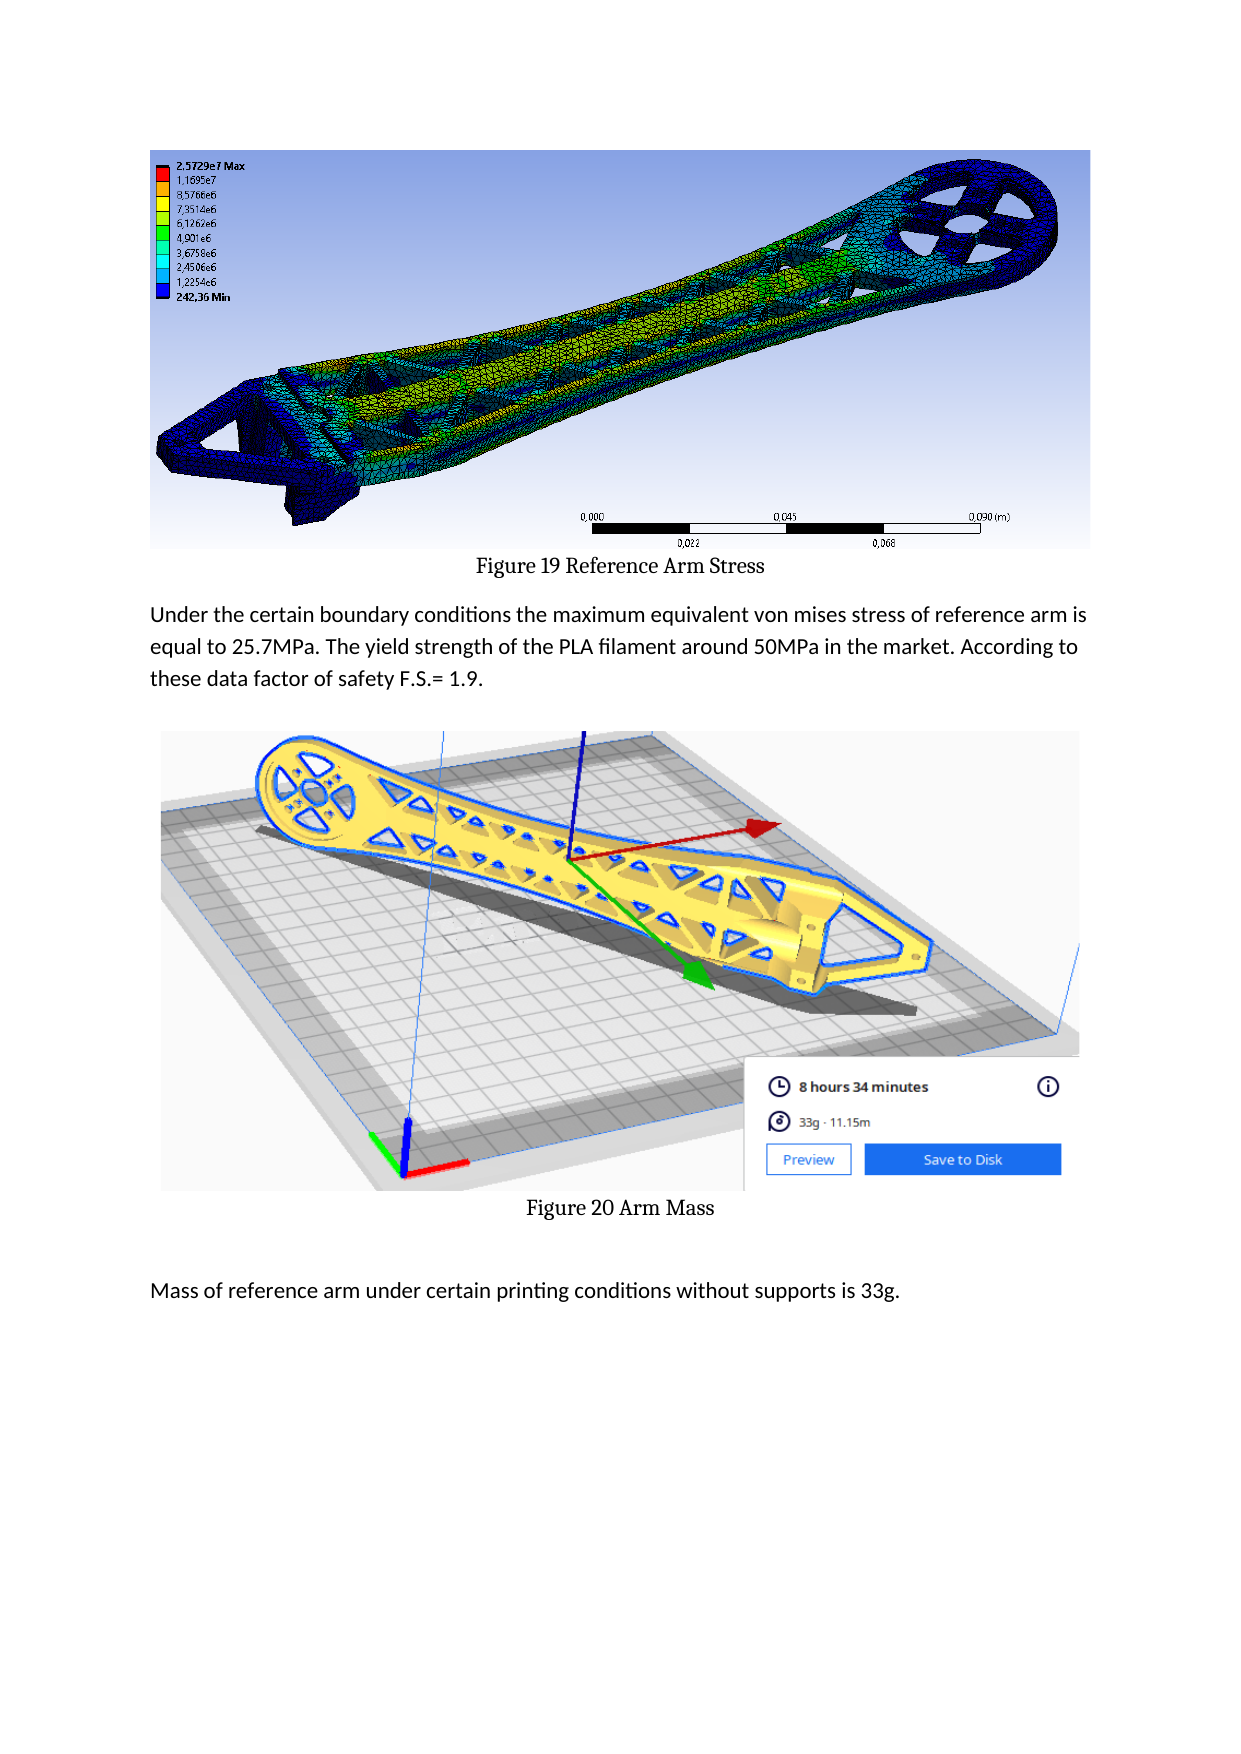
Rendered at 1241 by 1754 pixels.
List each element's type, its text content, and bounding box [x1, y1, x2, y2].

picture [150, 150, 1091, 549]
picture [160, 731, 1080, 1191]
text Figure 19 Reference Arm Stress [150, 552, 1090, 579]
text Figure 20 Arm Mass [150, 1194, 1090, 1221]
text Under the certain boundary conditions the maximum equivalent von mises stress of reference arm is equal to 25.7MPa. The yield strength of the PLA filament around 50MPa in the market. According to these data factor of safety F.S.= 1.9. [150, 600, 1090, 692]
text Mass of reference arm under certain printing conditions without supports is 33g. [150, 1277, 1090, 1305]
